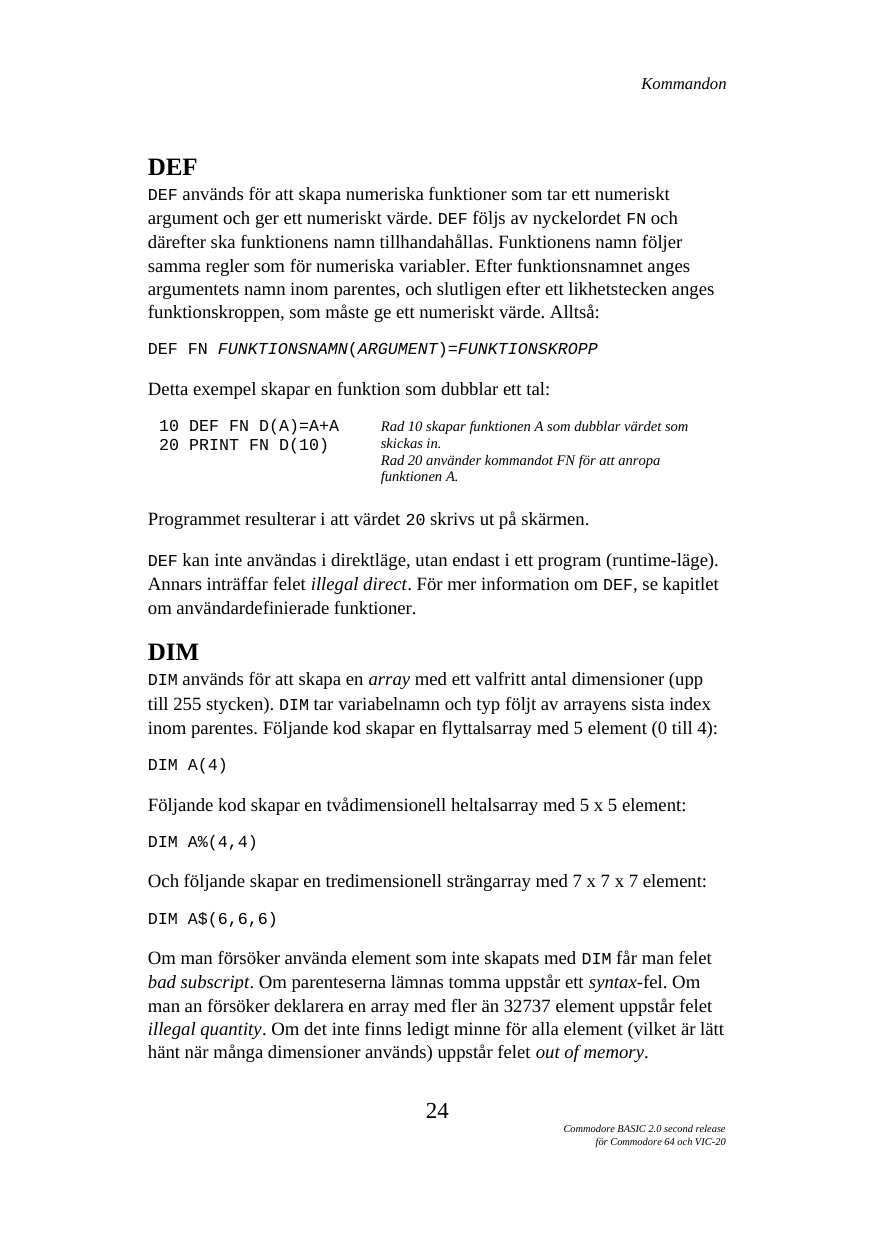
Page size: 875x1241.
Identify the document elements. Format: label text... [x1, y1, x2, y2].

text DEF kan inte användas i direktläge, utan endast i ett program (runtime-läge). Annars inträffar felet illegal direct. För mer information om DEF, se kapitlet om användardefinierade funktioner. [148, 549, 726, 619]
subtitle DIM [148, 637, 726, 666]
table_header Rad 10 skapar funktionen A som dubblar värdet som skickas in. Rad 20 använder kommandot FN för att anropa funktionen A. [369, 418, 726, 485]
text Detta exempel skapar en funktion som dubblar ett tal: [148, 378, 726, 399]
text DIM A$(6,6,6) [148, 910, 726, 929]
subtitle DEF [148, 152, 726, 181]
text Om man försöker använda element som inte skapats med DIM får man felet bad subscript. Om parenteserna lämnas tomma uppstår ett syntax-fel. Om man an försöker deklarera en array med fler än 32737 element uppstår felet illegal quantity. Om det inte finns ledigt minne för alla element (vilket är lätt hänt när många dimensioner används) uppstår felet out of memory. [148, 947, 726, 1063]
text Följande kod skapar en tvådimensionell heltalsarray med 5 x 5 element: [148, 793, 726, 815]
table_header 10 DEF FN D(A)=A+A 20 PRINT FN D(10) [148, 418, 369, 485]
text DEF FN FUNKTIONSNAMN(ARGUMENT)=FUNKTIONSKROPP [148, 341, 726, 360]
text Programmet resulterar i att värdet 20 skrivs ut på skärmen. [148, 485, 726, 531]
text DIM används för att skapa en array med ett valfritt antal dimensioner (upp till 255 stycken). DIM tar variabelnamn och typ följt av arrayens sista index inom parentes. Följande kod skapar en flyttalsarray med 5 element (0 till 4): [148, 668, 726, 738]
text DIM A(4) [148, 756, 726, 775]
text DIM A%(4,4) [148, 833, 726, 852]
text Och följande skapar en tredimensionell strängarray med 7 x 7 x 7 element: [148, 870, 726, 892]
text DEF används för att skapa numeriska funktioner som tar ett numeriskt argument och ger ett numeriskt värde. DEF följs av nyckelordet FN och därefter ska funktionens namn tillhandahållas. Funktionens namn följer samma regler som för numeriska variabler. Efter funktionsnamnet anges argumentets namn inom parentes, och slutligen efter ett likhetstecken anges funktionskroppen, som måste ge ett numeriskt värde. Alltså: [148, 183, 726, 322]
